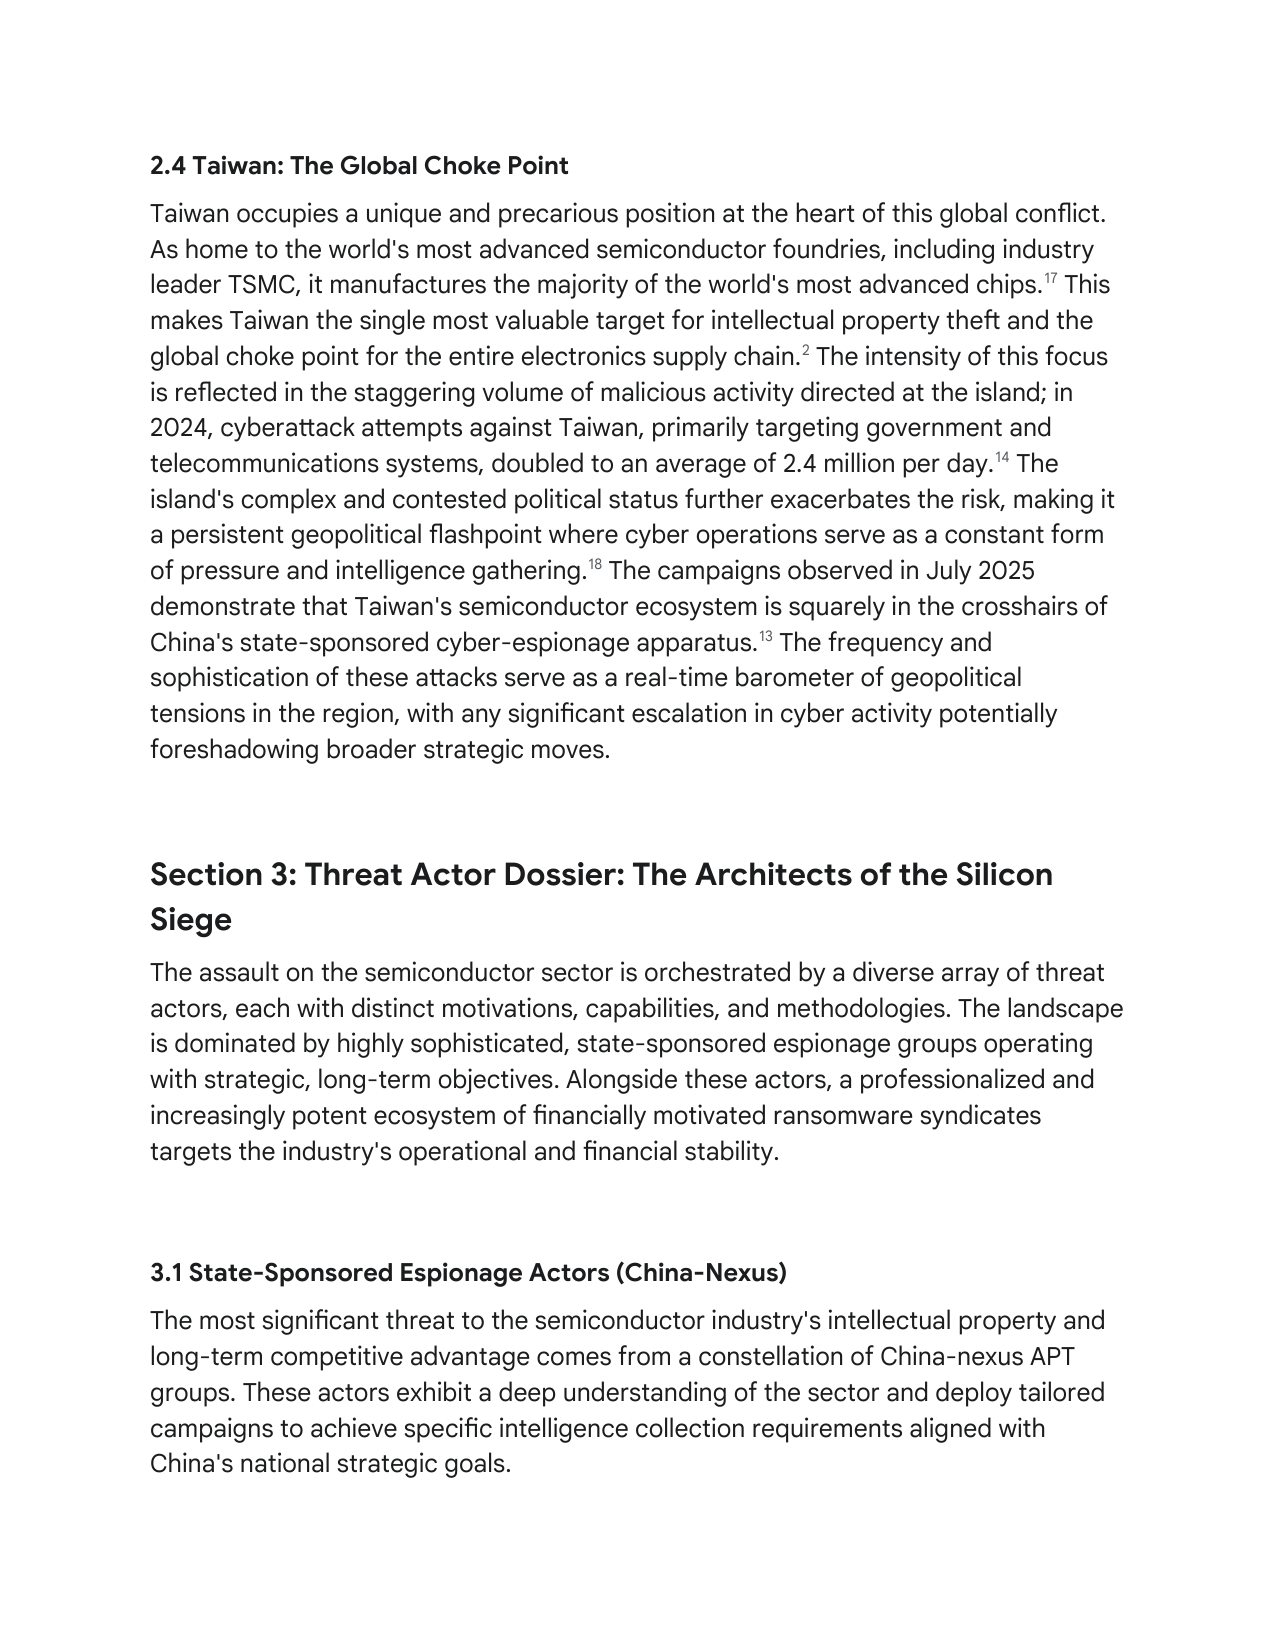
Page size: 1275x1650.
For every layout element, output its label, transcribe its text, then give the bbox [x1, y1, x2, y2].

text Taiwan occupies a unique and precarious position at the heart of this global conflict. As home to the world's most advanced semiconductor foundries, including industry leader TSMC, it manufactures the majority of the world's most advanced chips.17 This makes Taiwan the single most valuable target for intellectual property theft and the global choke point for the entire electronics supply chain.2 The intensity of this focus is reflected in the staggering volume of malicious activity directed at the island; in 2024, cyberattack attempts against Taiwan, primarily targeting government and telecommunications systems, doubled to an average of 2.4 million per day.14 The island's complex and contested political status further exacerbates the risk, making it a persistent geopolitical flashpoint where cyber operations serve as a constant form of pressure and intelligence gathering.18 The campaigns observed in July 2025 demonstrate that Taiwan's semiconductor ecosystem is squarely in the crosshairs of China's state-sponsored cyber-espionage apparatus.13 The frequency and sophistication of these attacks serve as a real-time barometer of geopolitical tensions in the region, with any significant escalation in cyber activity potentially foreshadowing broader strategic moves. [150, 198, 1125, 766]
subtitle 3.1 State-Sponsored Espionage Actors (China-Nexus) [150, 1257, 1125, 1289]
subtitle 2.4 Taiwan: The Global Choke Point [150, 150, 1125, 181]
text The assault on the semiconductor sector is orchestrated by a diverse array of threat actors, each with distinct motivations, capabilities, and methodologies. The landscape is dominated by highly sophisticated, state-sponsored espionage groups operating with strategic, long-term objectives. Alongside these actors, a professionalized and increasingly potent ecosystem of financially motivated ransomware syndicates targets the industry's operational and financial stability. [150, 957, 1125, 1167]
subtitle Section 3: Threat Actor Dossier: The Architects of the Silicon Siege [150, 856, 1125, 939]
text The most significant threat to the semiconductor industry's intellectual property and long-term competitive advantage comes from a constellation of China-nexus APT groups. These actors exhibit a deep understanding of the sector and deploy tailored campaigns to achieve specific intelligence collection requirements aligned with China's national strategic goals. [150, 1306, 1125, 1480]
